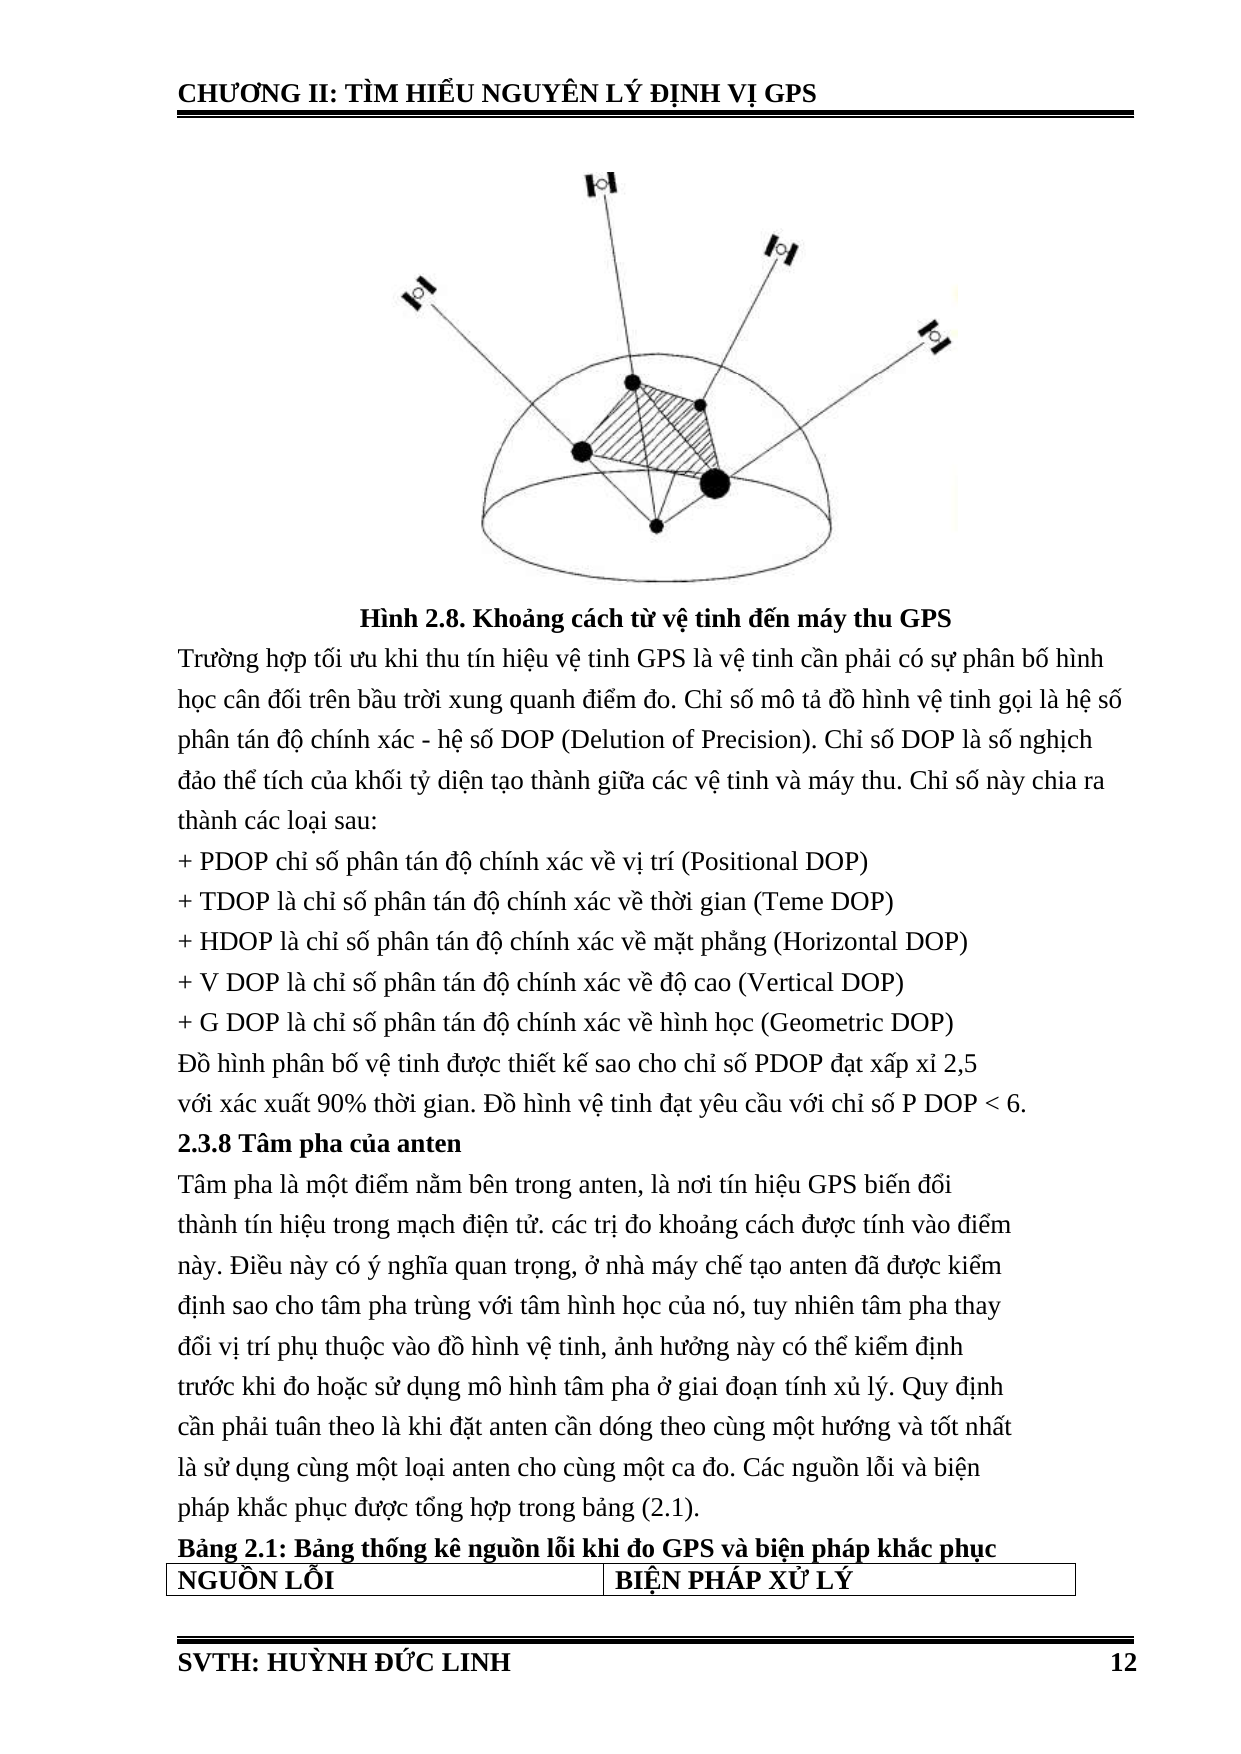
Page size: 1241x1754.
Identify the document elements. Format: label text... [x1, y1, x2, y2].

text Trường hợp tối ưu khi thu tín hiệu vệ tinh GPS là vệ tinh cần phải có sự phân bố hình học cân đối trên bầu trời xung quanh điểm đo. Chỉ số mô tả đồ hình vệ tinh gọi là hệ số phân tán độ chính xác - hệ số DOP (Delution of Precision). Chỉ số DOP là số nghịch đảo thể tích của khối tỷ diện tạo thành giữa các vệ tinh và máy thu. Chỉ số này chia ra thành các loại sau: [177, 642, 1134, 835]
text + PDOP chỉ số phân tán độ chính xác về vị trí (Positional DOP) + TDOP là chỉ số phân tán độ chính xác về thời gian (Teme DOP) + HDOP là chỉ số phân tán độ chính xác về mặt phẳng (Horizontal DOP) + V DOP là chỉ số phân tán độ chính xác về độ cao (Vertical DOP) + G DOP là chỉ số phân tán độ chính xác về hình học (Geometric DOP) Đồ hình phân bố vệ tinh được thiết kế sao cho chỉ số PDOP đạt xấp xỉ 2,5 với xác xuất 90% thời gian. Đồ hình vệ tinh đạt yêu cầu với chỉ số P DOP < 6. [177, 844, 1134, 1118]
table_header NGUỒN LỖI [167, 1564, 603, 1595]
text Hình 2.8. Khoảng cách từ vệ tinh đến máy thu GPS [177, 602, 1134, 633]
text 2.3.8 Tâm pha của anten Tâm pha là một điểm nằm bên trong anten, là nơi tín hiệu GPS biến đổi thành tín hiệu trong mạch điện tử. các trị đo khoảng cách được tính vào điểm này. Điều này có ý nghĩa quan trọng, ở nhà máy chế tạo anten đã được kiểm định sao cho tâm pha trùng với tâm hình học của nó, tuy nhiên tâm pha thay đổi vị trí phụ thuộc vào đồ hình vệ tinh, ảnh hưởng này có thể kiểm định trước khi đo hoặc sử dụng mô hình tâm pha ở giai đoạn tính xủ lý. Quy định cần phải tuân theo là khi đặt anten cần dóng theo cùng một hướng và tốt nhất là sử dụng cùng một loại anten cho cùng một ca đo. Các nguồn lỗi và biện pháp khắc phục được tổng hợp trong bảng (2.1). [177, 1127, 1134, 1522]
table_header BIỆN PHÁP XỬ LÝ [604, 1564, 1075, 1595]
text Bảng 2.1: Bảng thống kê nguồn lỗi khi đo GPS và biện pháp khắc phục [177, 1532, 1134, 1563]
picture [348, 153, 964, 594]
